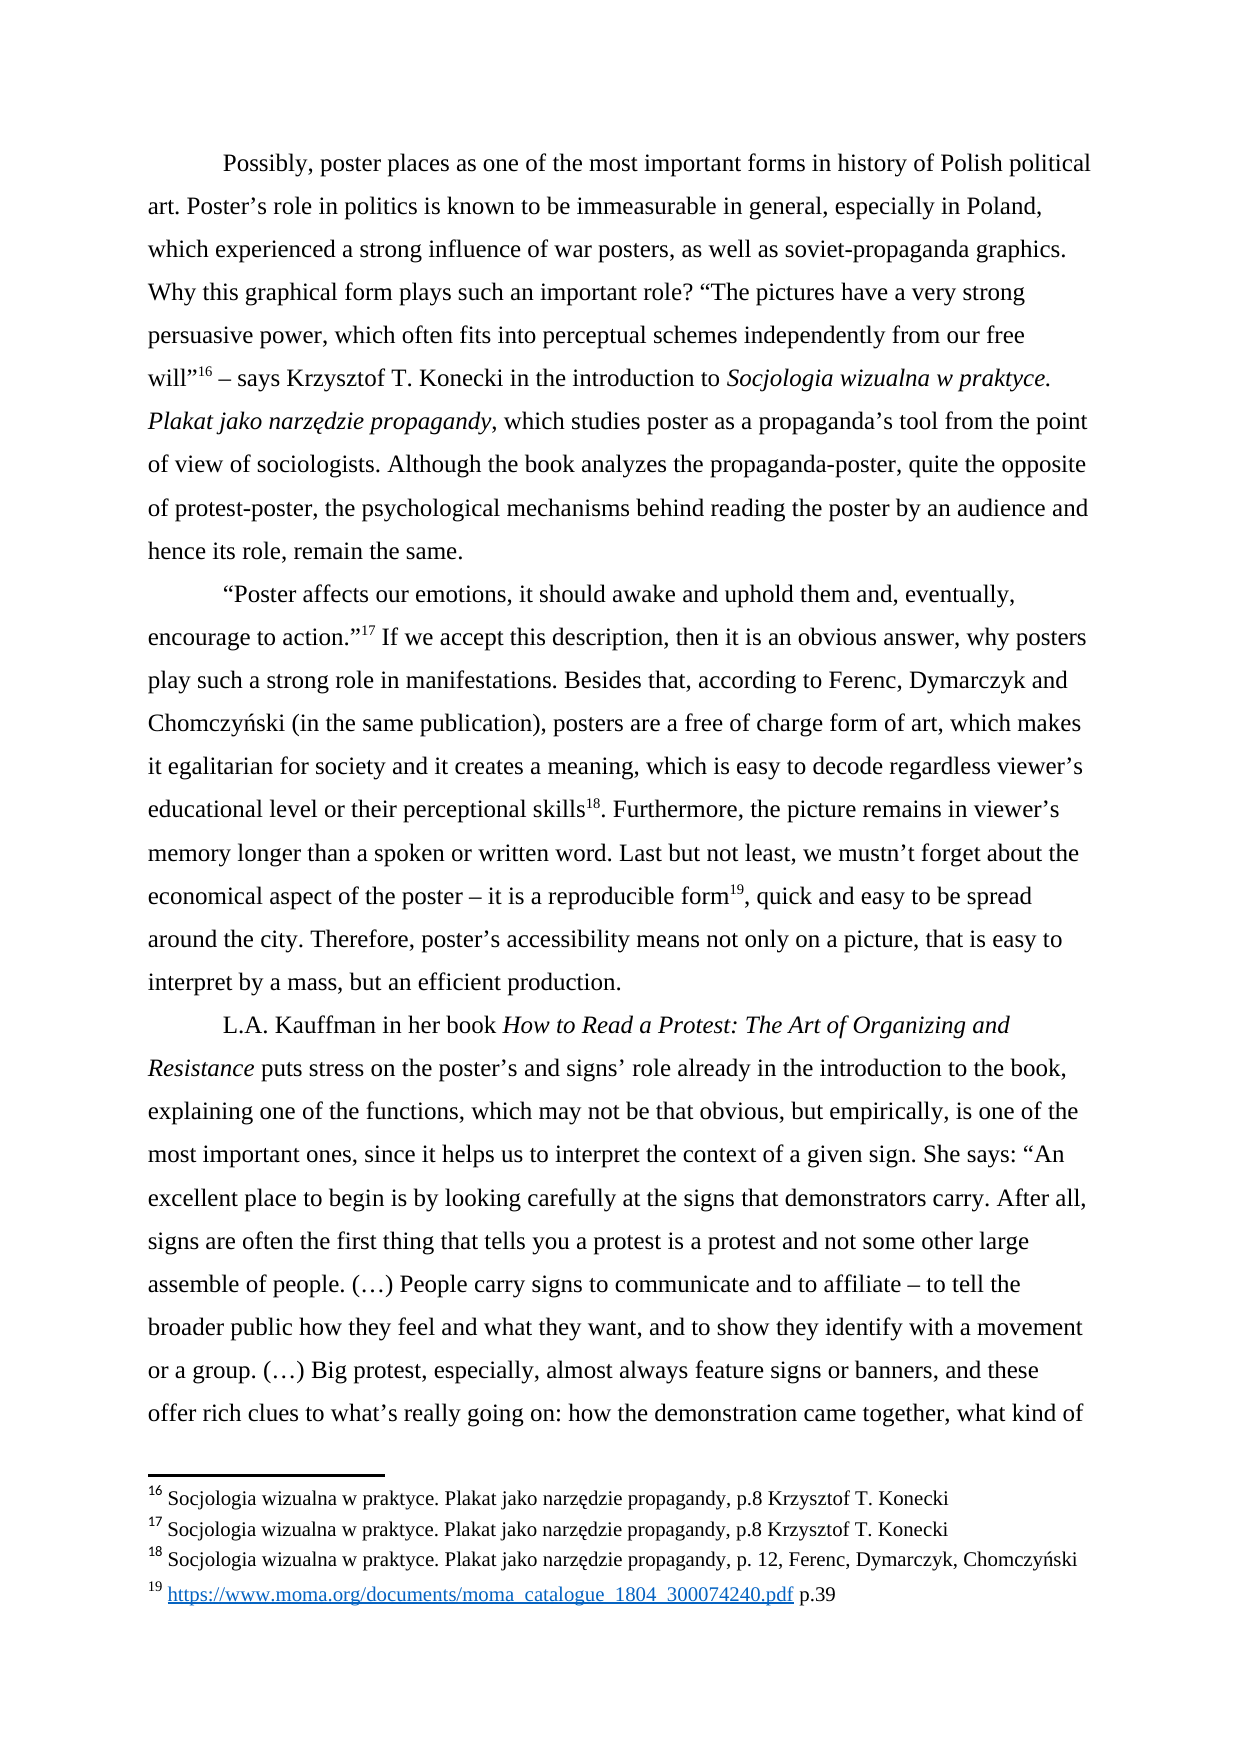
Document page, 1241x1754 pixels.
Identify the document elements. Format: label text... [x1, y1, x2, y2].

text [148, 1010, 1093, 1427]
text “Poster affects our emotions, it should awake and uphold them and, eventually, encourage to action.” If we accept this description, then it is an obvious answer, why posters play such a strong role in manifestations. Besides that, according to Ferenc, Dymarczyk and Chomczyński (in the same publication), posters are a free of charge form of art, which makes it egalitarian for society and it creates a meaning, which is easy to decode regardless viewer’s educational level or their perceptional skills. Furthermore, the picture remains in viewer’s memory longer than a spoken or written word. Last but not least, we mustn’t forget about the economical aspect of the poster – it is a reproducible form, quick and easy to be spread around the city. Therefore, poster’s accessibility means not only on a picture, that is easy to interpret by a mass, but an efficient production. [148, 579, 1093, 996]
text Possibly, poster places as one of the most important forms in history of Polish political art. Poster’s role in politics is known to be immeasurable in general, especially in Poland, which experienced a strong influence of war posters, as well as soviet-propaganda graphics. Why this graphical form plays such an important role? “The pictures have a very strong persuasive power, which often fits into perceptual schemes independently from our free will” – says Krzysztof T. Konecki in the introduction to Socjologia wizualna w praktyce. Plakat jako narzędzie propagandy, which studies poster as a propaganda’s tool from the point of view of sociologists. Although the book analyzes the propaganda-poster, quite the opposite of protest-poster, the psychological mechanisms behind reading the poster by an audience and hence its role, remain the same. [148, 148, 1093, 564]
